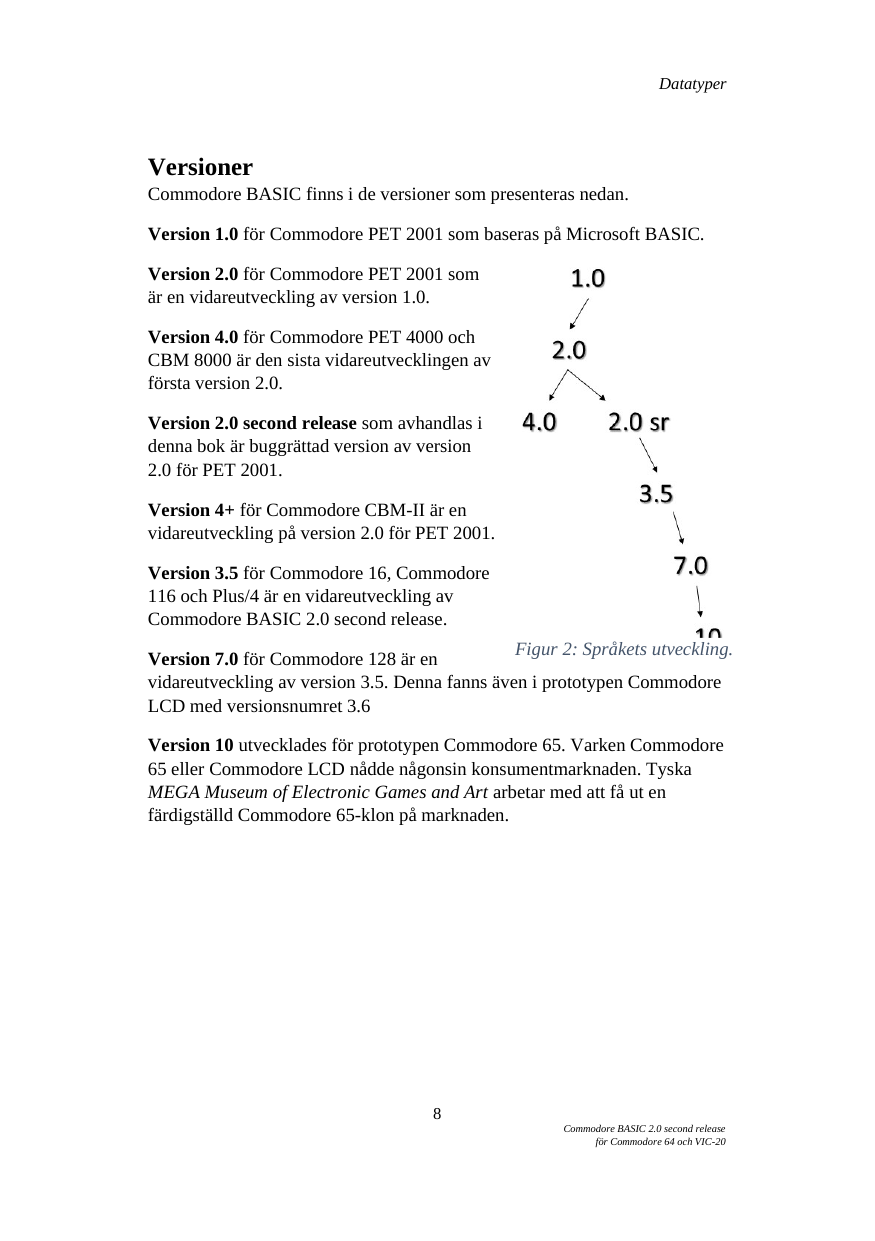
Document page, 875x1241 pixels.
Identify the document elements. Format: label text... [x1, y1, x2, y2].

text Version 2.0 för Commodore PET 2001 som är en vidareutveckling av version 1.0. [148, 263, 726, 307]
text Version 1.0 för Commodore PET 2001 som baseras på Microsoft BASIC. [148, 223, 726, 244]
subtitle Versioner [148, 152, 726, 181]
text Version 3.5 för Commodore 16, Commodore 116 och Plus/4 är en vidareutveckling av Commodore BASIC 2.0 second release. [148, 562, 515, 630]
text Commodore BASIC finns i de versioner som presenteras nedan. [148, 183, 726, 204]
text Version 4.0 för Commodore PET 4000 och CBM 8000 är den sista vidareutvecklingen av första version 2.0. [148, 326, 515, 394]
text Version 7.0 för Commodore 128 är en vidareutveckling av version 3.5. Denna fanns även i prototypen Commodore LCD med versionsnumret 3.6 [148, 648, 726, 716]
text Version 2.0 second release som avhandlas i denna bok är buggrättad version av version 2.0 för PET 2001. [148, 412, 515, 480]
picture [515, 264, 727, 637]
text Version 4+ för Commodore CBM-II är en vidareutveckling på version 2.0 för PET 2001. [148, 498, 515, 543]
text Version 10 utvecklades för prototypen Commodore 65. Varken Commodore 65 eller Commodore LCD nådde någonsin konsumentmarknaden. Tyska MEGA Museum of Electronic Games and Art arbetar med att få ut en färdigställd Commodore 65-klon på marknaden. [148, 734, 726, 826]
